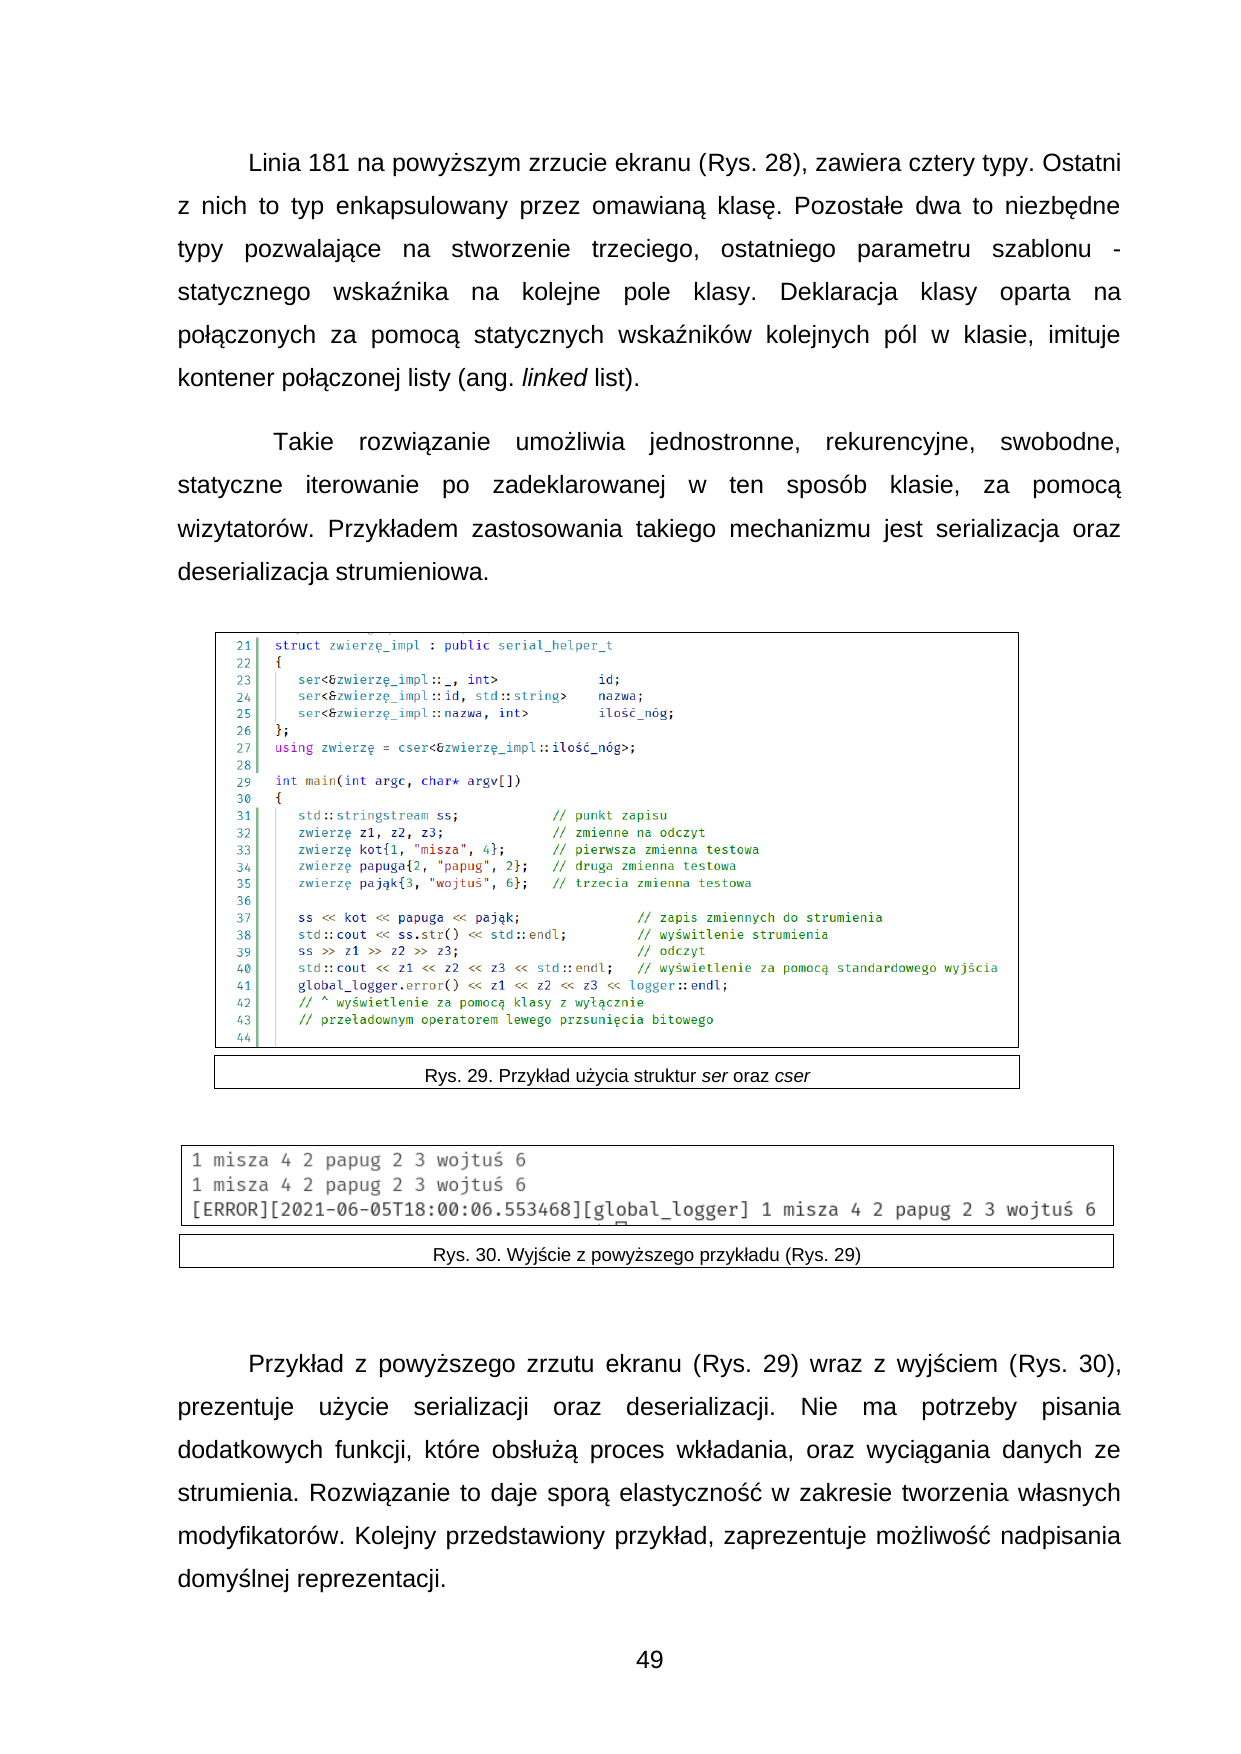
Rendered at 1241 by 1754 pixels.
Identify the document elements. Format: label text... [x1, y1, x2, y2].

text Linia 181 na powyższym zrzucie ekranu (Rys. 28), zawiera cztery typy. Ostatni z nich to typ enkapsulowany przez omawianą klasę. Pozostałe dwa to niezbędne typy pozwalające na stworzenie trzeciego, ostatniego parametru szablonu -statycznego wskaźnika na kolejne pole klasy. Deklaracja klasy oparta na połączonych za pomocą statycznych wskaźników kolejnych pól w klasie, imituje kontener połączonej listy (ang. linked list). [177, 148, 1122, 392]
picture [216, 633, 1018, 1047]
picture [182, 1146, 1113, 1225]
text Takie rozwiązanie umożliwia jednostronne, rekurencyjne, swobodne, statyczne iterowanie po zadeklarowanej w ten sposób klasie, za pomocą wizytatorów. Przykładem zastosowania takiego mechanizmu jest serializacja oraz deserializacja strumieniowa. [177, 427, 1122, 585]
